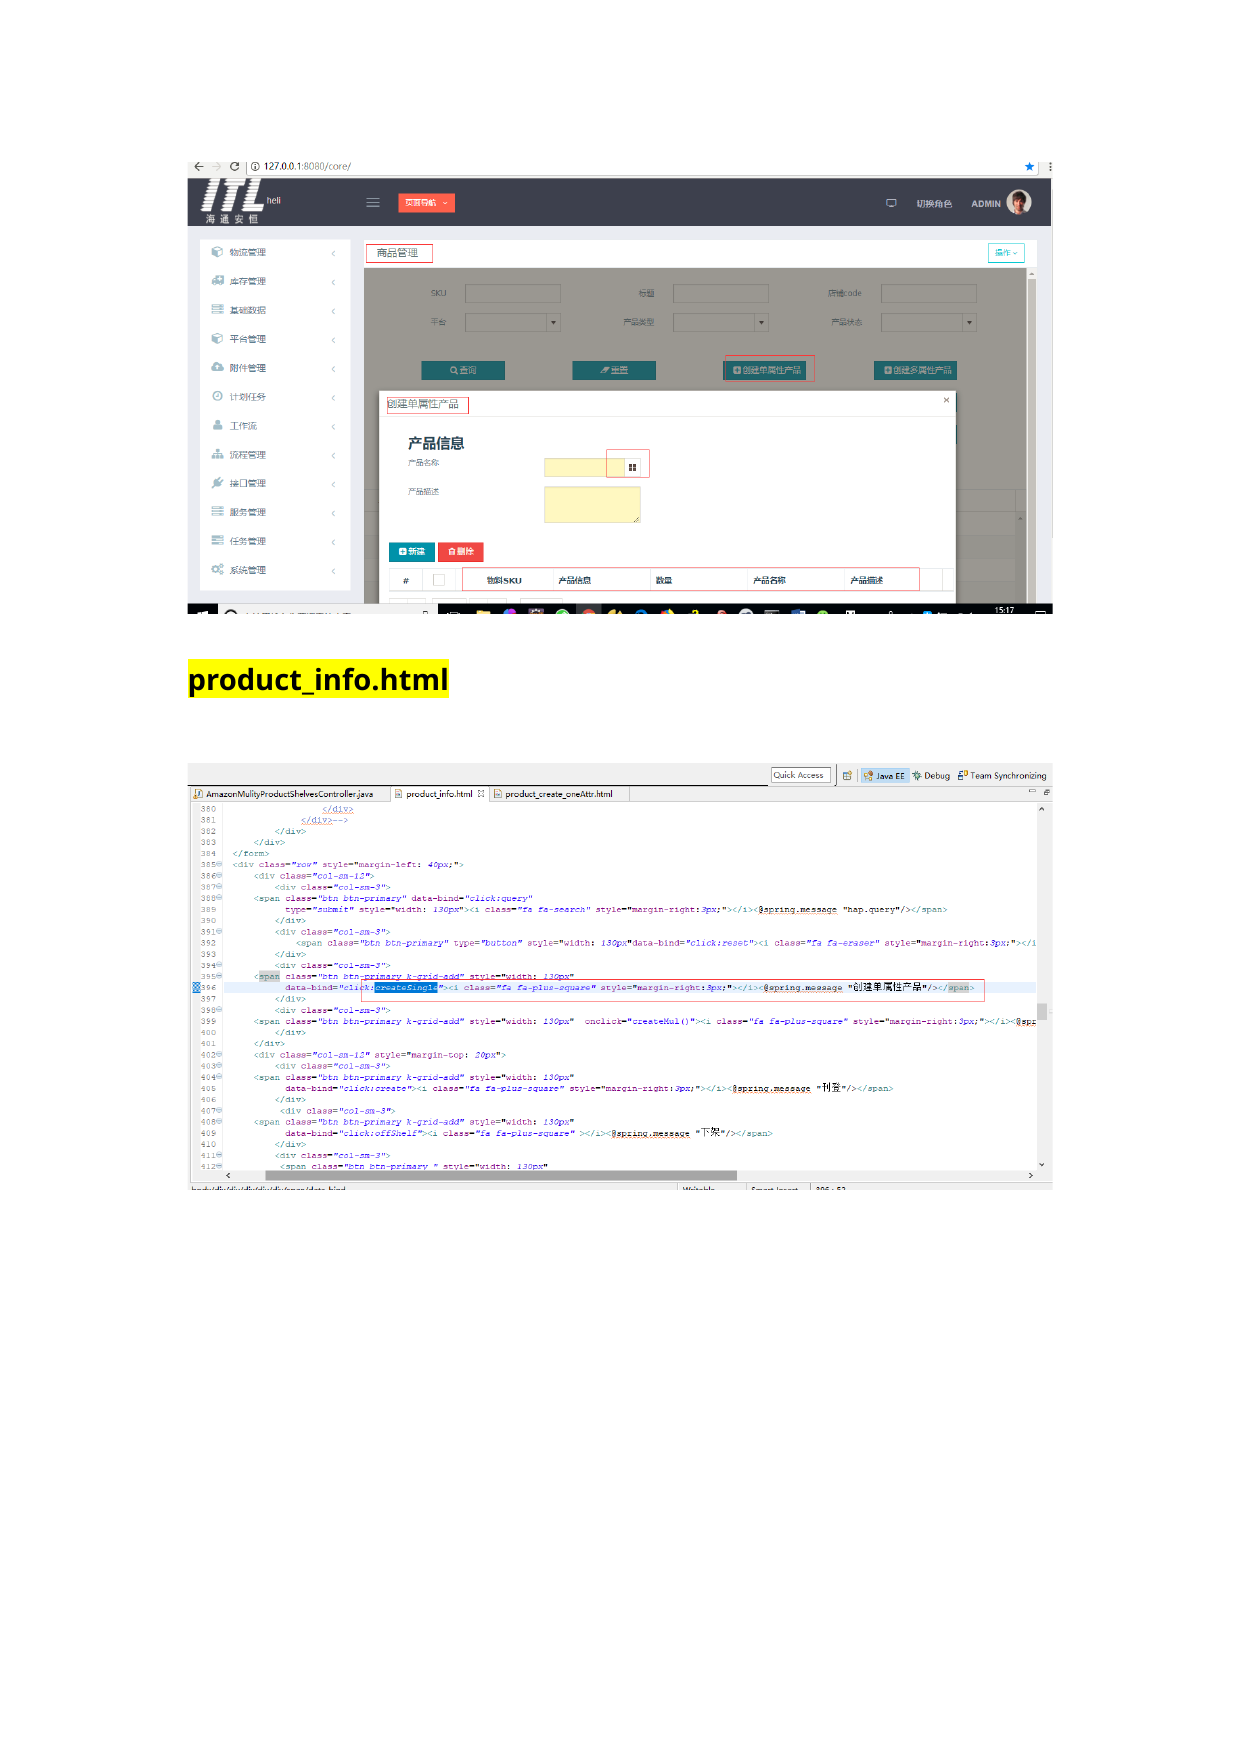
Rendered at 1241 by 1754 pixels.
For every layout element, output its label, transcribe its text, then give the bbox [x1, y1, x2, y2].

subtitle product_info.html [187, 646, 1053, 711]
picture [187, 763, 1053, 1190]
picture [187, 162, 1053, 614]
